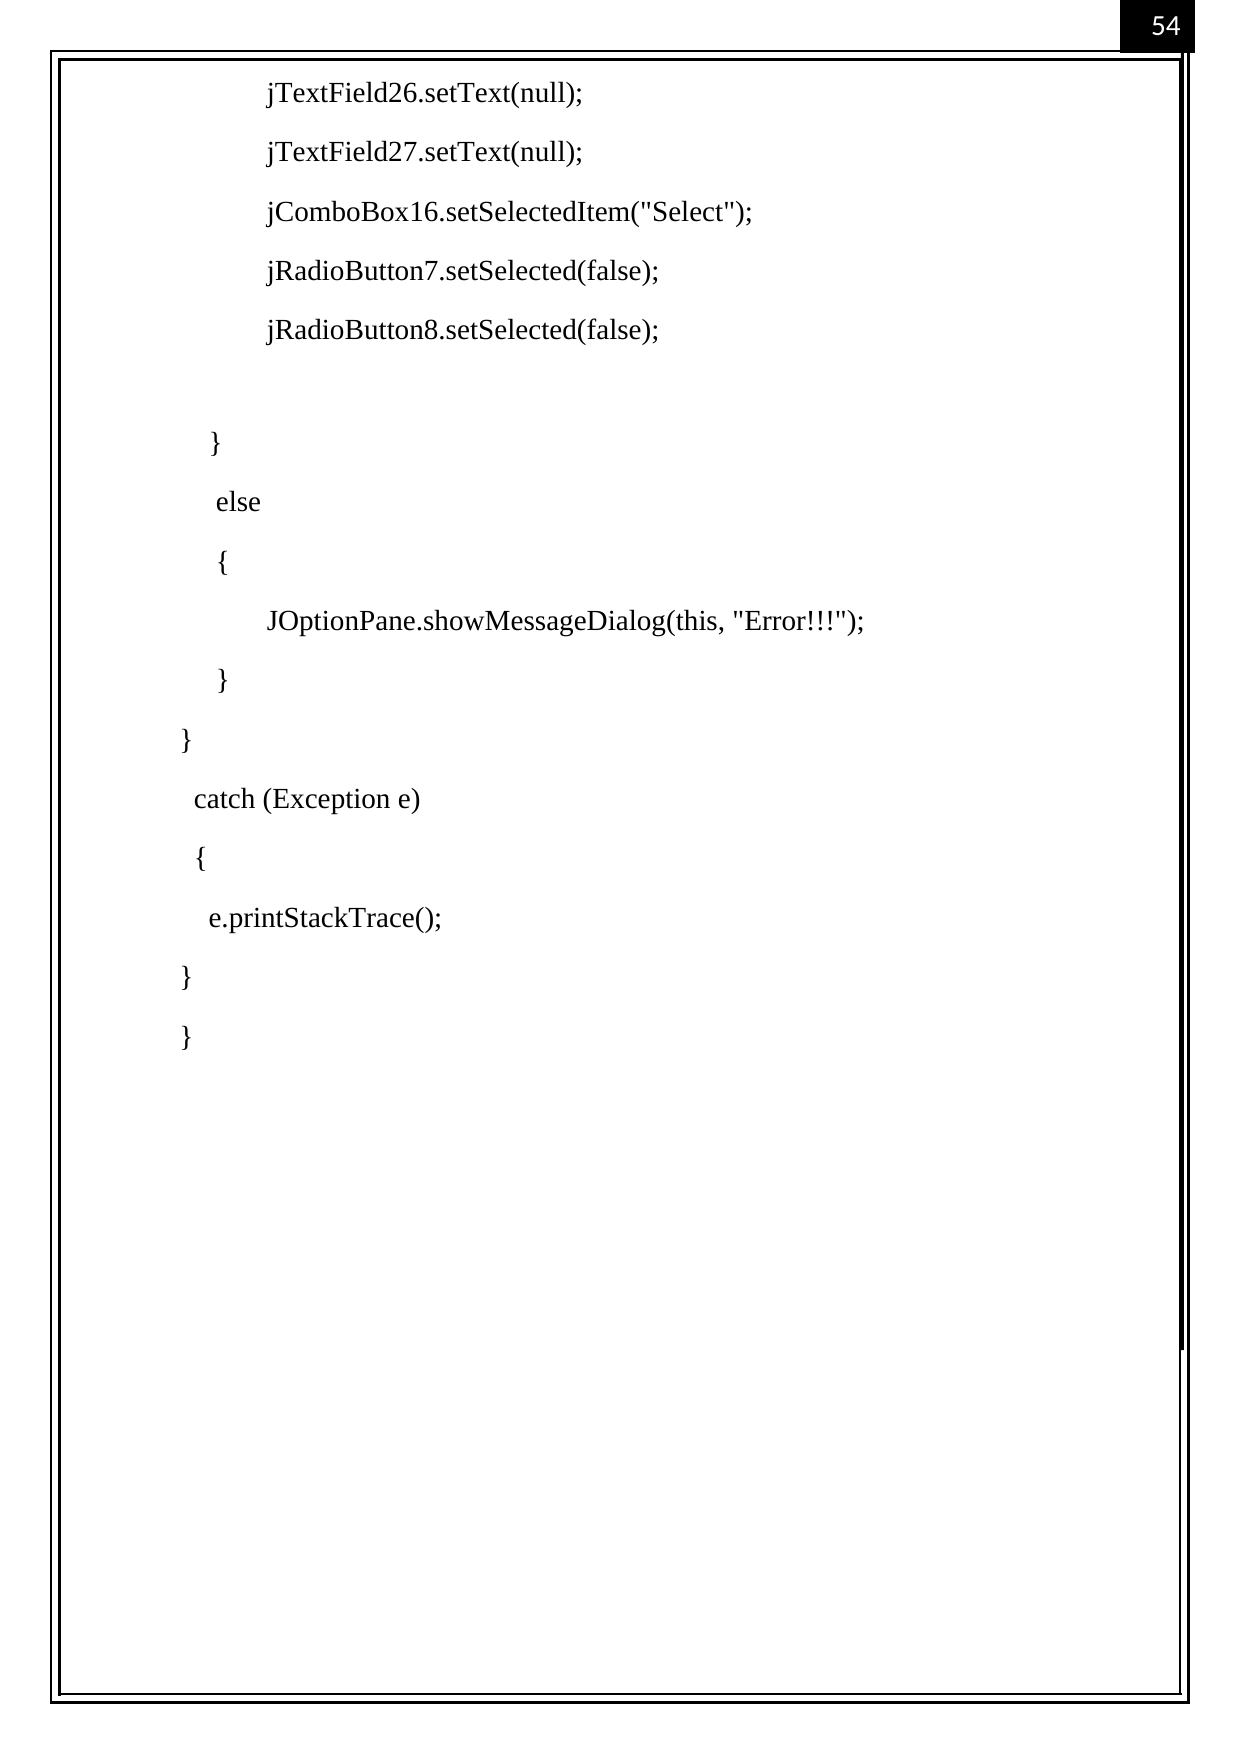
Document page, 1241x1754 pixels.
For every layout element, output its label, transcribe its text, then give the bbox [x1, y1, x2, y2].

text } [150, 722, 1090, 755]
text { [150, 841, 1090, 874]
text jRadioButton8.setSelected(false); [150, 312, 1090, 346]
text jTextField26.setText(null); [150, 75, 1090, 108]
text catch (Exception e) [150, 781, 1090, 815]
text } [150, 425, 1090, 458]
text } [150, 959, 1090, 993]
text { [150, 544, 1090, 577]
text JOptionPane.showMessageDialog(this, "Error!!!"); [150, 603, 1090, 637]
text jRadioButton7.setSelected(false); [150, 253, 1090, 287]
text else [150, 484, 1090, 518]
text jComboBox16.setSelectedItem("Select"); [150, 194, 1090, 227]
text jTextField27.setText(null); [150, 134, 1090, 168]
text e.printStackTrace(); [150, 900, 1090, 933]
text } [150, 1019, 1090, 1052]
text } [150, 662, 1090, 696]
